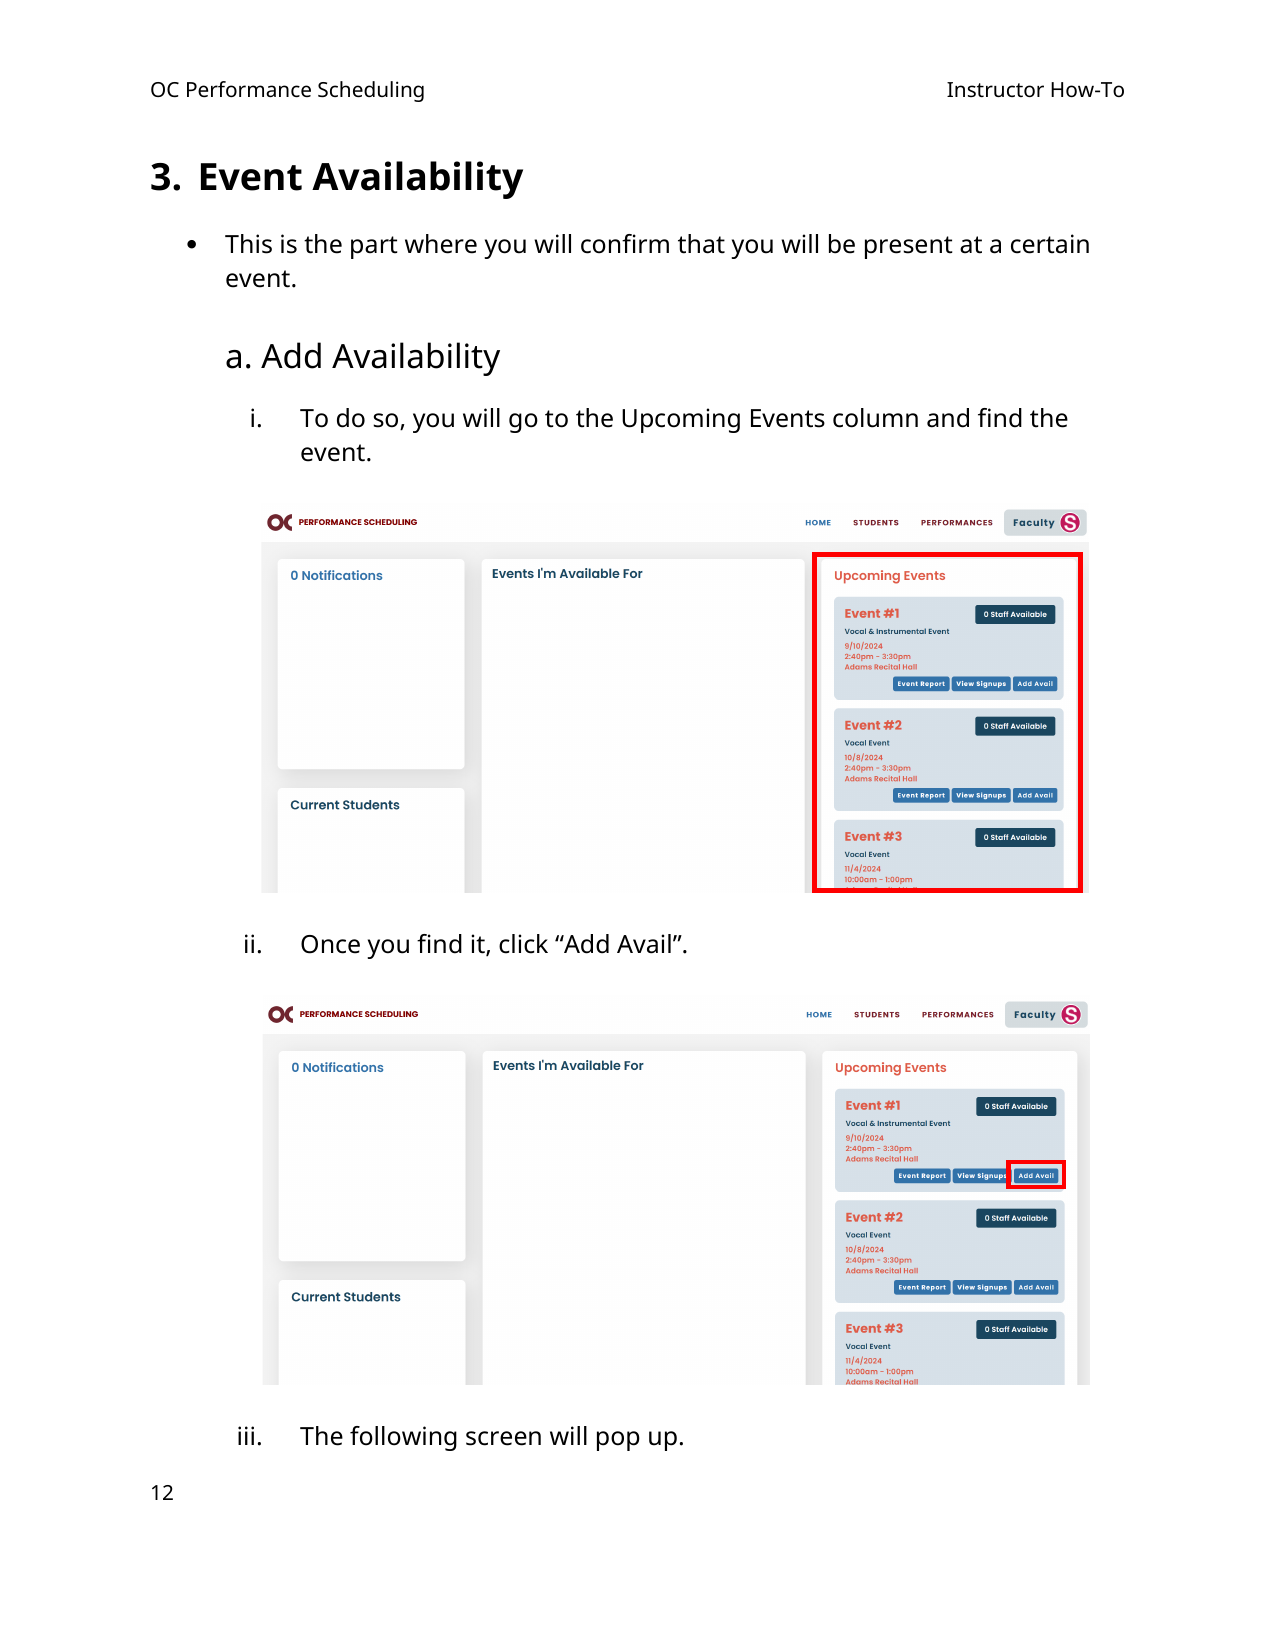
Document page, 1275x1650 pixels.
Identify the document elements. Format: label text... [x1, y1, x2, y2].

list Once you find it, click “Add Avail”. [262, 927, 1125, 961]
picture [262, 995, 1090, 1385]
subtitle Event Availability [150, 150, 1125, 201]
subtitle a. Add Availability [225, 333, 1125, 378]
list To do so, you will go to the Upcoming Events column and find the event. [262, 401, 1125, 469]
picture [817, 557, 1078, 888]
list The following screen will pop up. [262, 1419, 1125, 1453]
picture [261, 503, 1089, 893]
list This is the part where you will confirm that you will be present at a certain event. [187, 227, 1125, 295]
